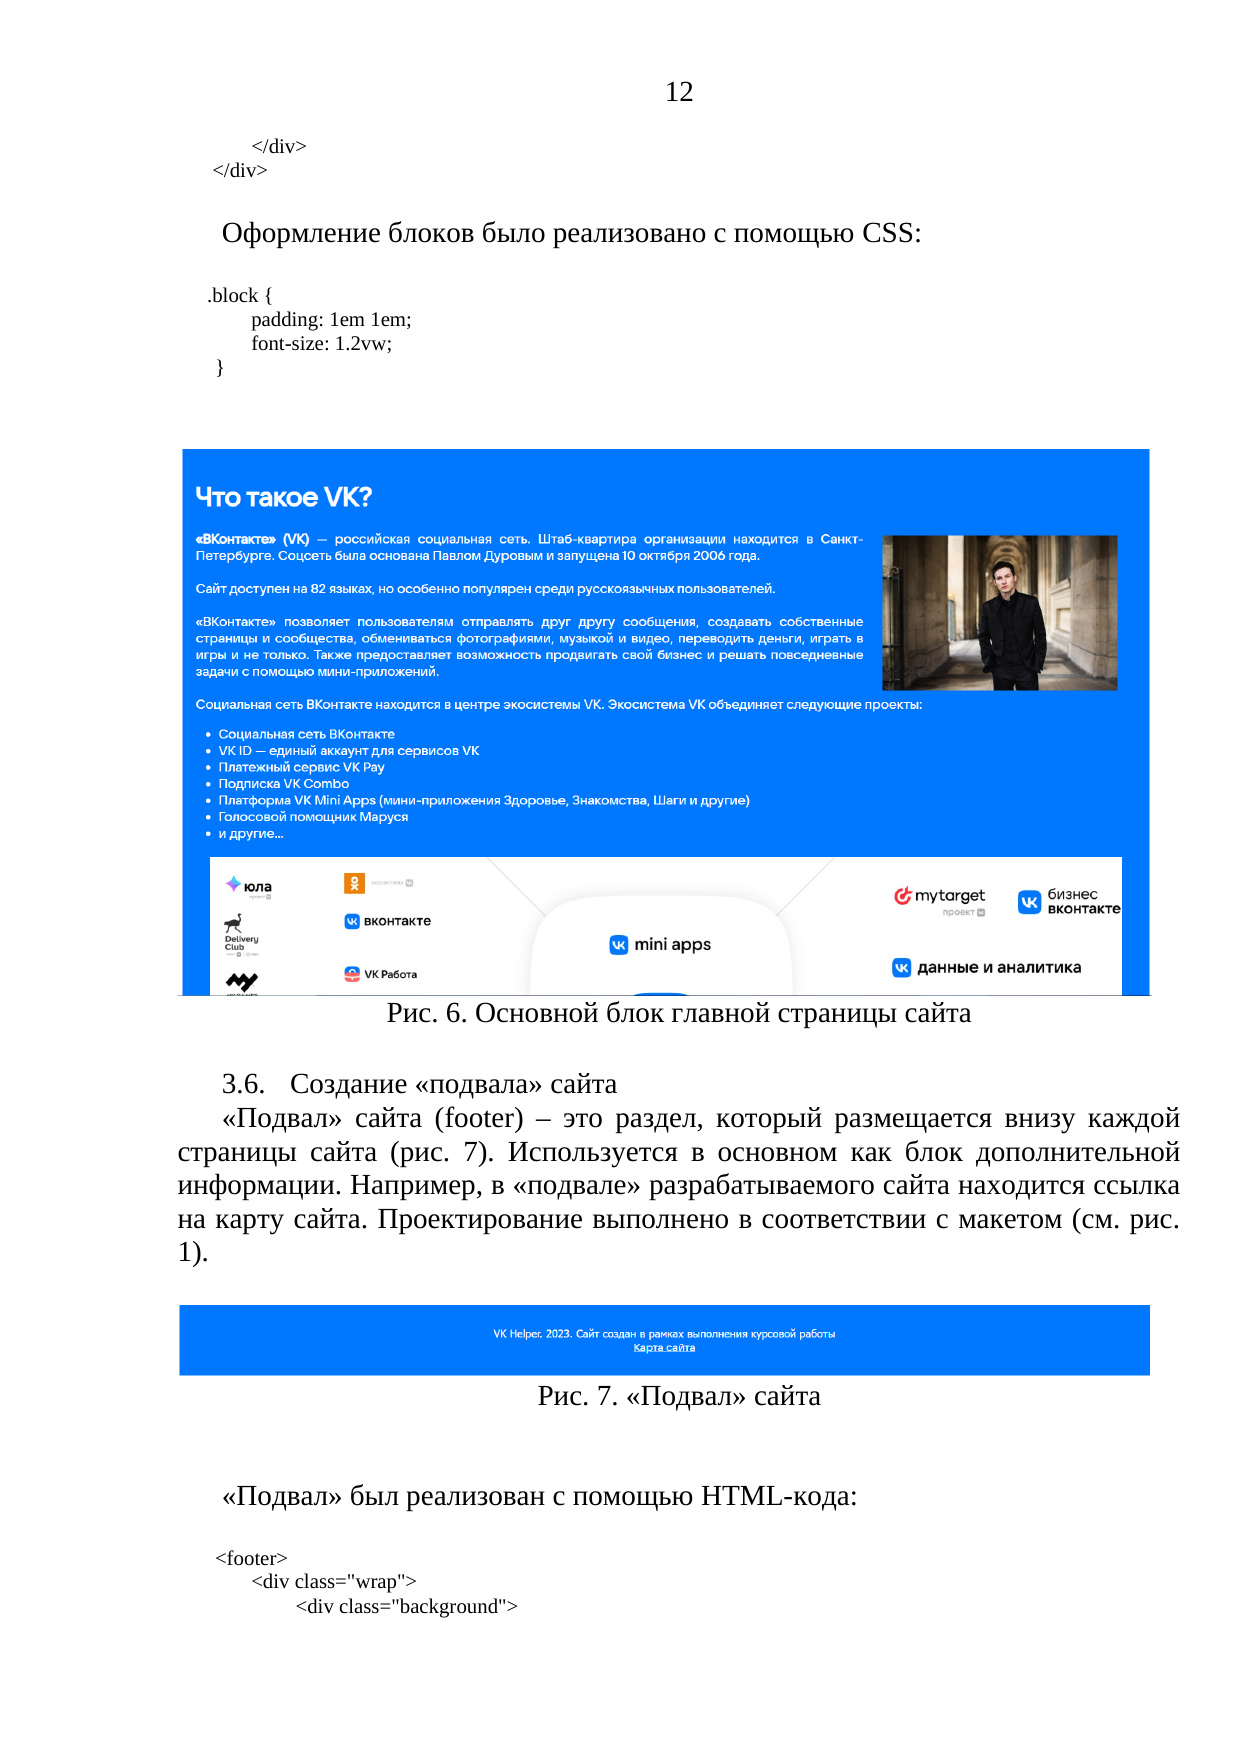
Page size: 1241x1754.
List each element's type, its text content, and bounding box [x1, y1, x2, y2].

text .block { [207, 282, 1181, 307]
text <footer> [177, 1545, 1181, 1569]
text <div class="background"> [251, 1593, 1181, 1618]
text Рис. 7. «Подвал» сайта [177, 1378, 1181, 1411]
text <div class="wrap"> [177, 1569, 1181, 1593]
text padding: 1em 1em; [251, 307, 1181, 331]
text </div> [251, 134, 1181, 158]
picture [177, 1301, 1152, 1378]
text font-size: 1.2vw; [177, 331, 1181, 355]
text «Подвал» был реализован с помощью HTML-кода: [177, 1478, 1181, 1512]
text «Подвал» сайта (footer) – это раздел, который размещается внизу каждой страницы сайта (рис. 7). Используется в основном как блок дополнительной информации. Например, в «подвале» разрабатываемого сайта находится ссылка на карту сайта. Проектирование выполнено в соответствии с макетом (см. рис. 1). [177, 1100, 1181, 1268]
text } [177, 355, 1181, 379]
text Оформление блоков было реализовано с помощью CSS: [177, 215, 1181, 249]
picture [177, 445, 1152, 996]
text Рис. 6. Основной блок главной страницы сайта [177, 995, 1181, 1029]
text </div> [207, 158, 1181, 182]
subtitle Создание «подвала» сайта [222, 1067, 1181, 1100]
